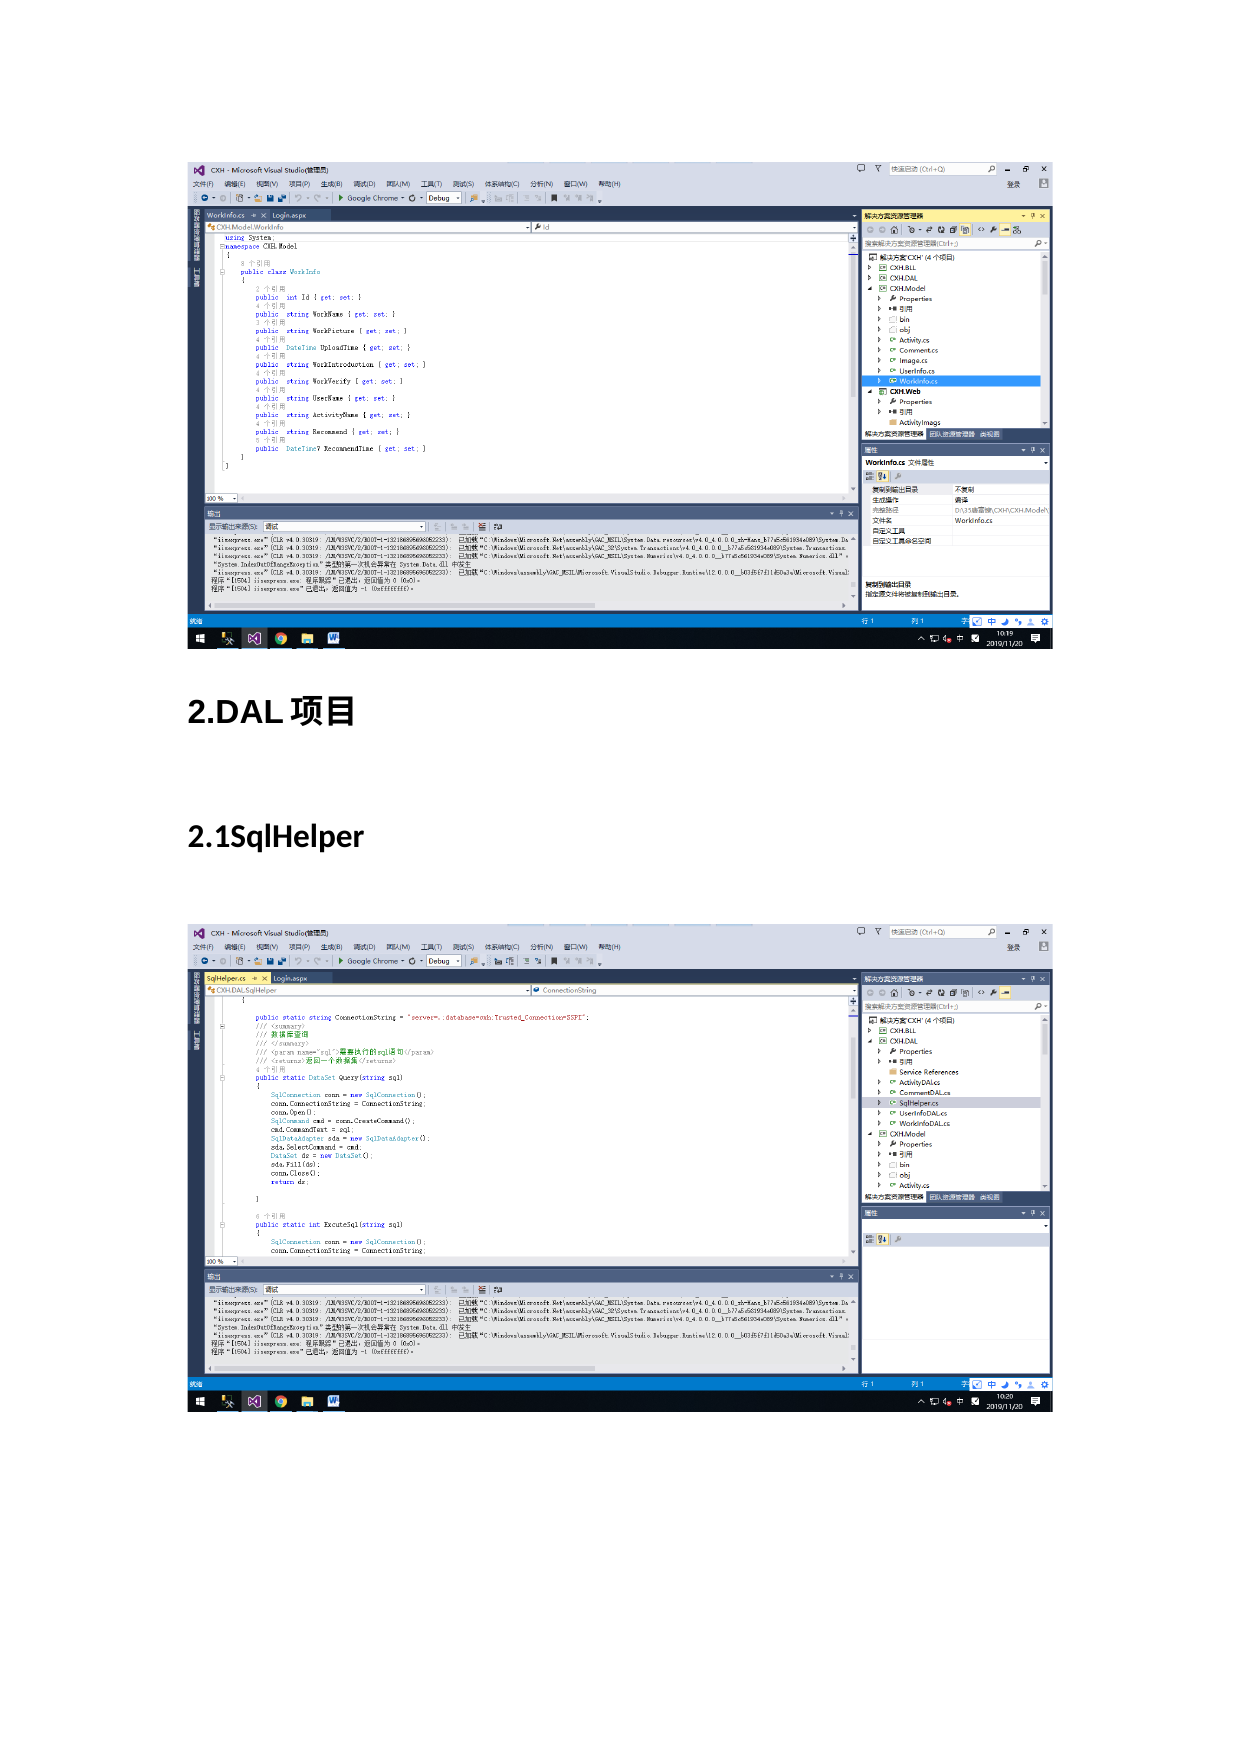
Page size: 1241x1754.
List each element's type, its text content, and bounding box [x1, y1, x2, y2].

picture [187, 162, 1053, 649]
picture [187, 924, 1053, 1412]
subtitle 2.1SqlHelper [187, 803, 1053, 868]
subtitle 2.DAL项目 [187, 677, 1053, 742]
